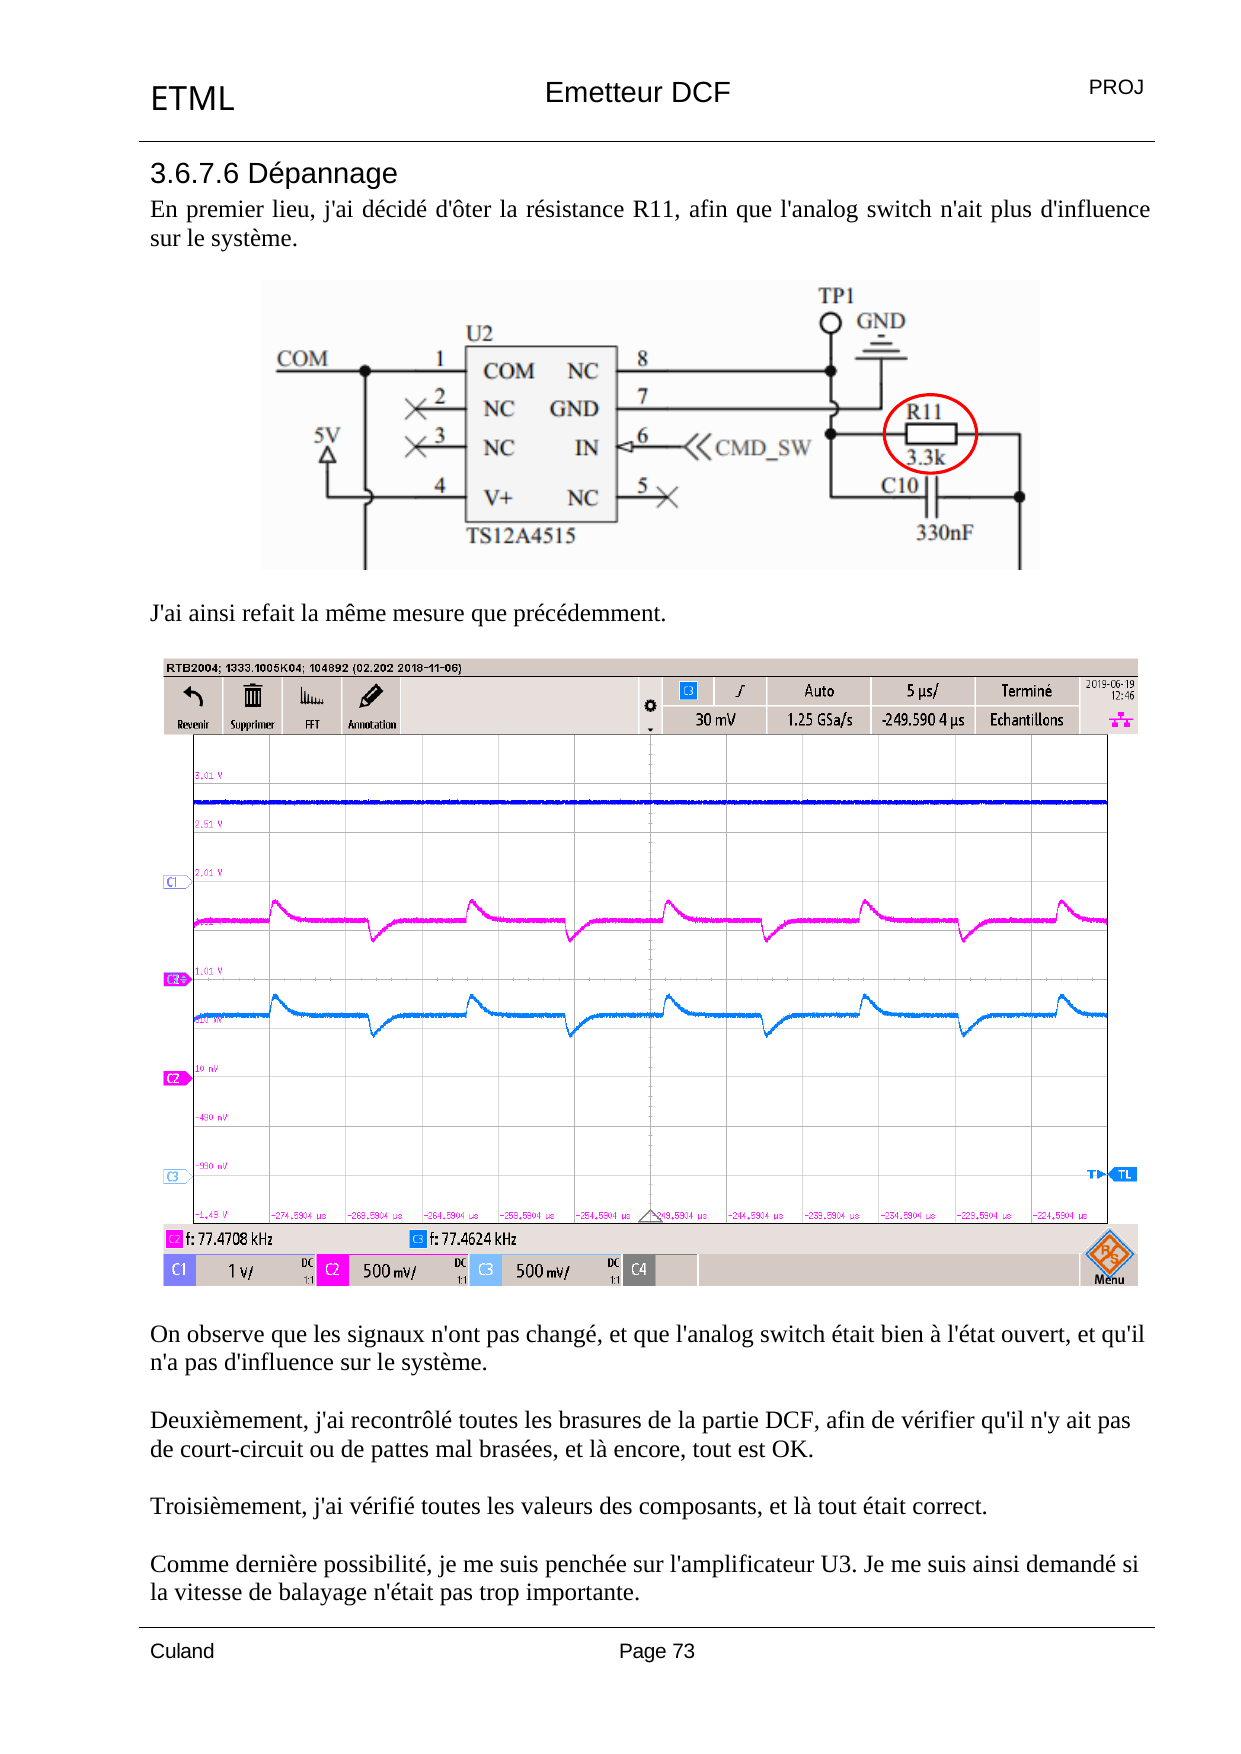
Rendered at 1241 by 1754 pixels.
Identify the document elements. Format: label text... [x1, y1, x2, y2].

text Deuxièmement, j'ai recontrôlé toutes les brasures de la partie DCF, afin de vérifier qu'il n'y ait pas de court-circuit ou de pattes mal brasées, et là encore, tout est OK. [150, 1405, 1152, 1462]
text Comme dernière possibilité, je me suis penchée sur l'amplificateur U3. Je me suis ainsi demandé si la vitesse de balayage n'était pas trop importante. [150, 1549, 1152, 1606]
text En premier lieu, j'ai décidé d'ôter la résistance R11, afin que l'analog switch n'ait plus d'influence sur le système. [150, 194, 1152, 251]
text J'ai ainsi refait la même mesure que précédemment. [150, 598, 1152, 627]
text On observe que les signaux n'ont pas changé, et que l'analog switch était bien à l'état ouvert, et qu'il n'a pas d'influence sur le système. [150, 1319, 1152, 1376]
text Troisièmement, j'ai vérifié toutes les valeurs des composants, et là tout était correct. [150, 1491, 1152, 1520]
picture [161, 655, 1141, 1290]
subtitle Dépannage [150, 156, 1152, 190]
picture [261, 280, 1041, 570]
